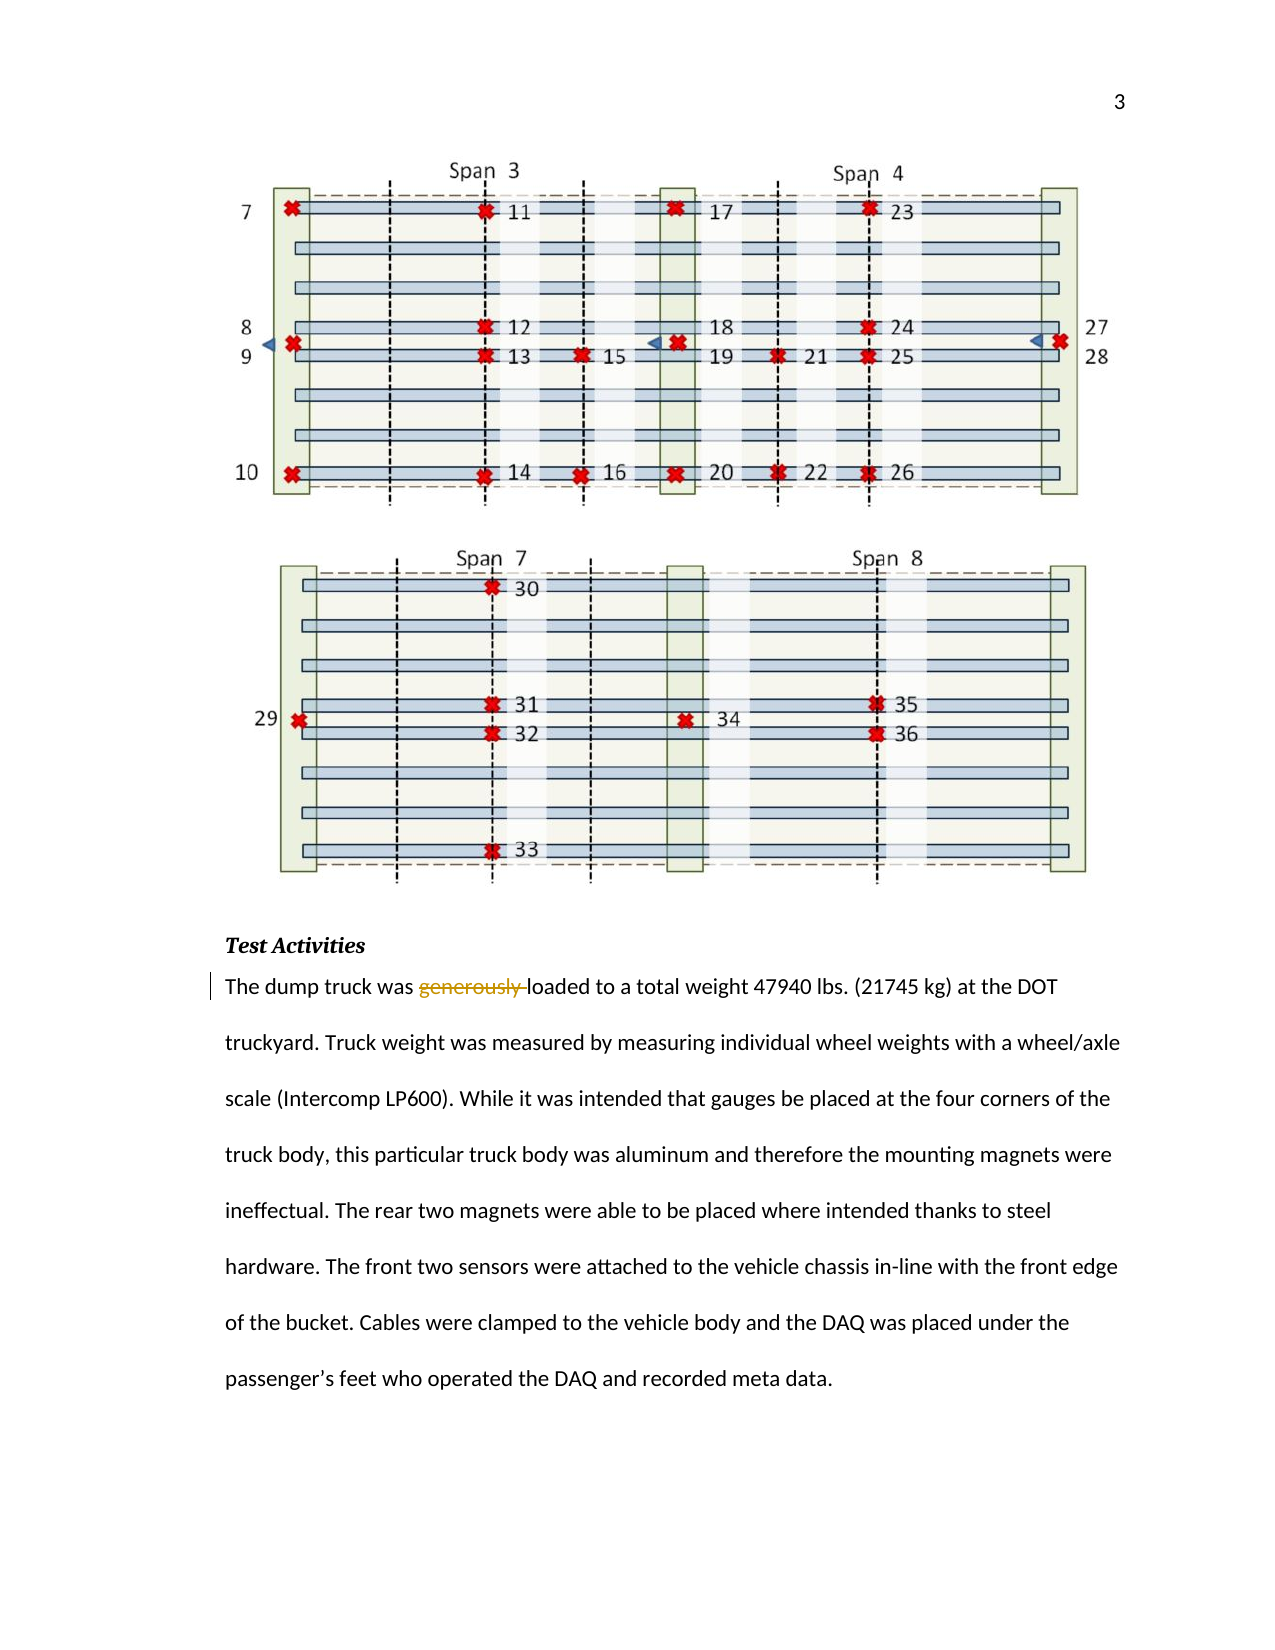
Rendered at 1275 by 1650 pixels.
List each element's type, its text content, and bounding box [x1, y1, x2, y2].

picture [246, 540, 1104, 893]
subtitle Test Activities [225, 933, 1125, 959]
text The dump truck was loaded to a total weight 47940 lbs. (21745 kg) at the DOT truckyard. Truck weight was measured by measuring individual wheel weights with a wheel/axle scale (Intercomp LP600). While it was intended that gauges be placed at the four corners of the truck body, this particular truck body was aluminum and therefore the mounting magnets were ineffectual. The rear two magnets were able to be placed where intended thanks to steel hardware. The front two sensors were attached to the vehicle chassis in-line with the front edge of the bucket. Cables were clamped to the vehicle body and the DAQ was placed under the passenger’s feet who operated the DAQ and recorded meta data. [225, 972, 1125, 1392]
picture [225, 156, 1125, 513]
